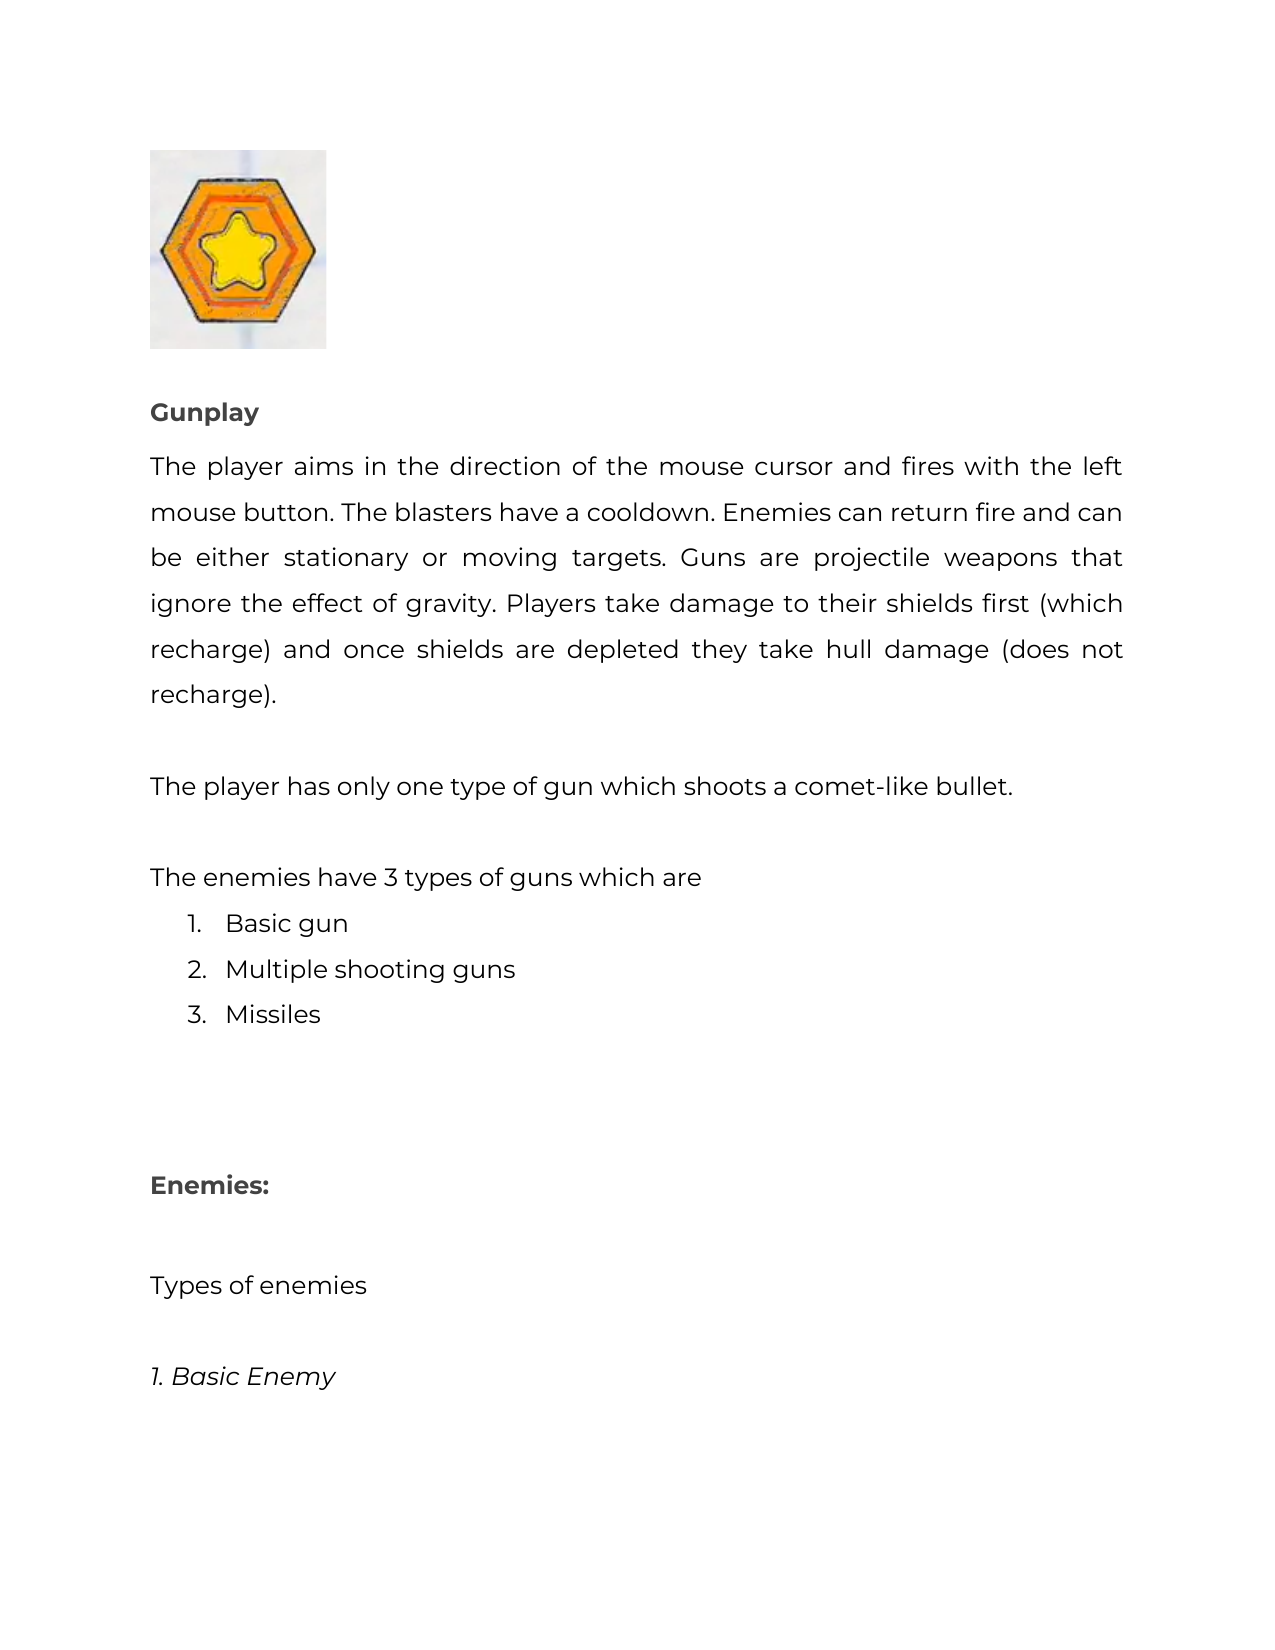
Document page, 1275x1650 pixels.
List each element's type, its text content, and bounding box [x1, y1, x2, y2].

picture [150, 150, 327, 349]
subtitle Enemies: [150, 1170, 1125, 1201]
text The enemies have 3 types of guns which are [150, 863, 1125, 893]
text Types of enemies [150, 1270, 1125, 1301]
list Multiple shooting guns [187, 954, 1125, 984]
text The player aims in the direction of the mouse cursor and fires with the left mouse button. The blasters have a cooldown. Enemies can return fire and can be either stationary or moving targets. Guns are projectile weapons that ignore the effect of gravity. Players take damage to their shields first (which recharge) and once shields are depleted they take hull damage (does not recharge). [150, 451, 1125, 710]
subtitle Gunplay [150, 397, 1125, 427]
list Basic gun [187, 908, 1125, 939]
list Missiles [187, 1000, 1125, 1030]
text The player has only one type of gun which shoots a comet-like bullet. [150, 771, 1125, 802]
text 1. Basic Enemy [150, 1362, 1125, 1392]
